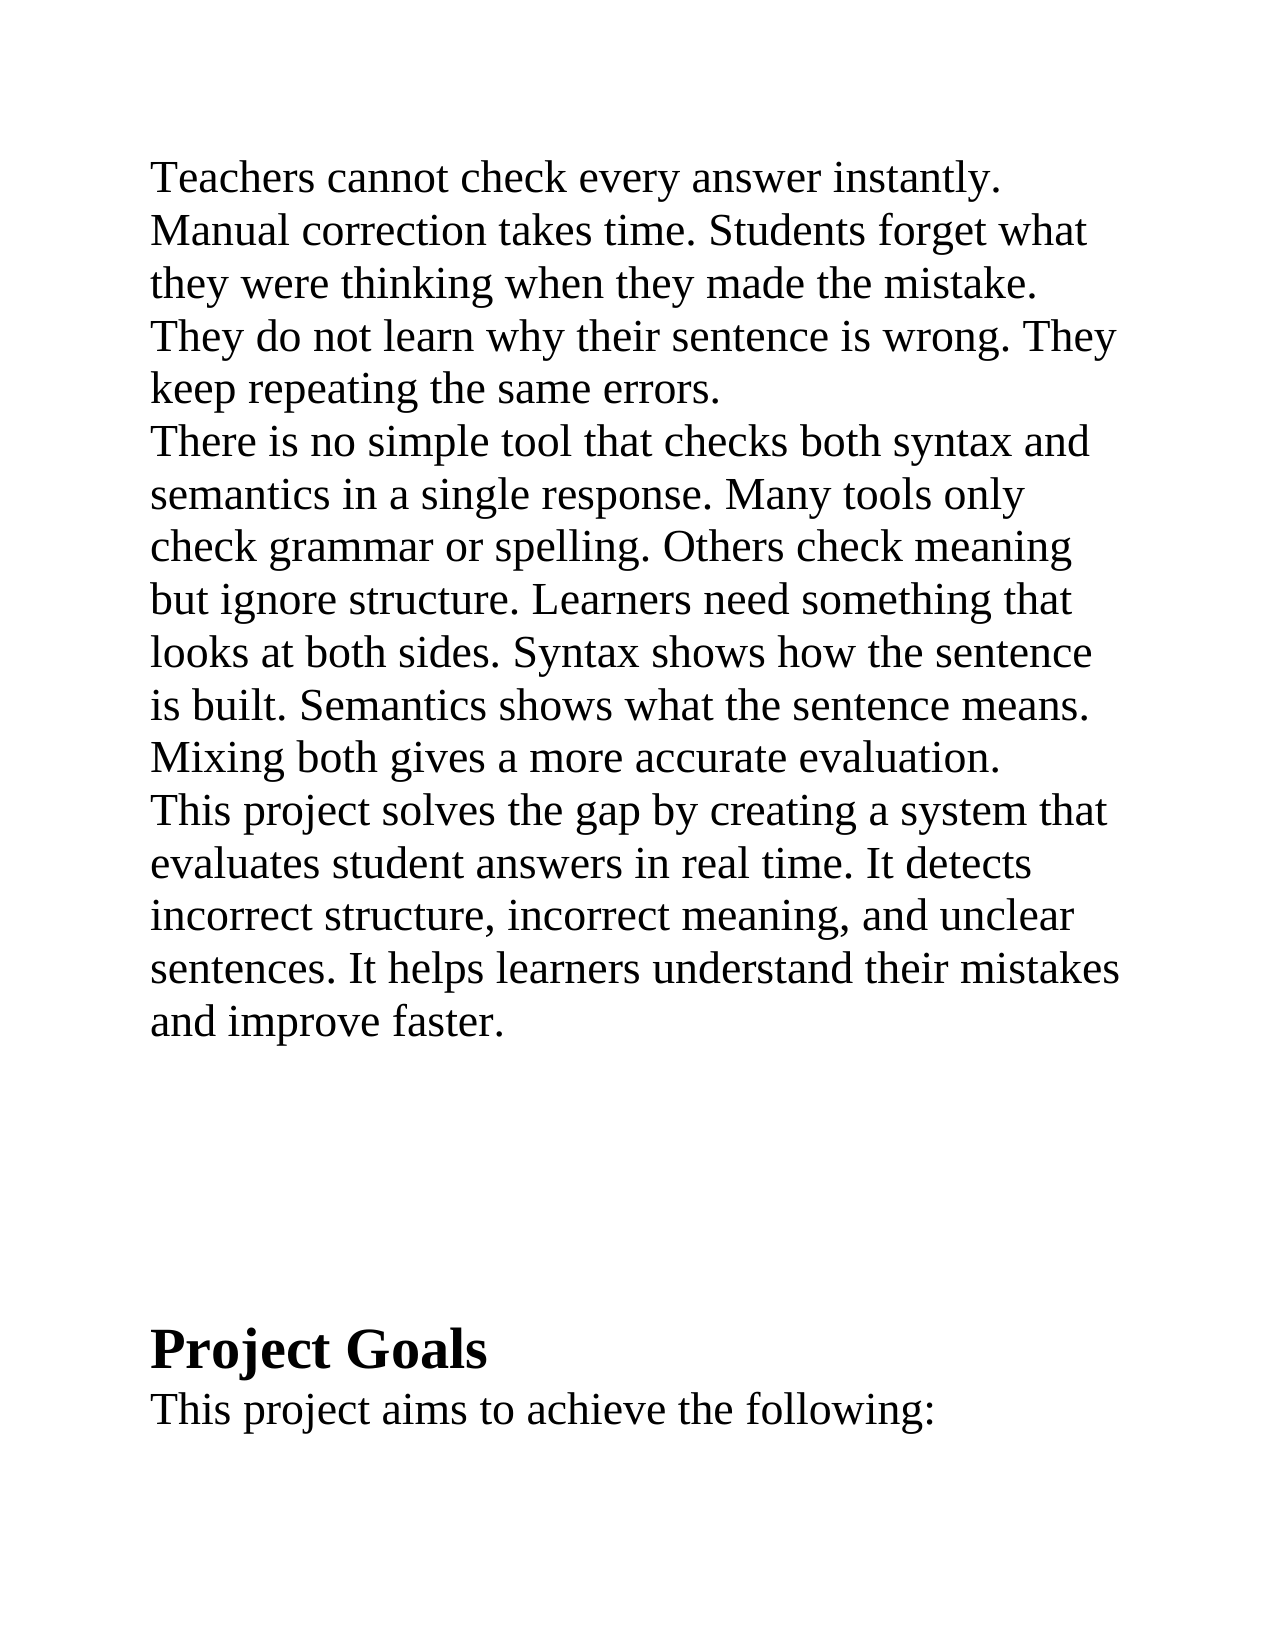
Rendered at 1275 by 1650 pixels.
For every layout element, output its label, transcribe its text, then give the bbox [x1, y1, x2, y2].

text This project solves the gap by creating a system that evaluates student answers in real time. It detects incorrect structure, incorrect meaning, and unclear sentences. It helps learners understand their mistakes and improve faster. [150, 782, 1125, 1046]
text Project Goals [150, 1314, 1125, 1381]
text There is no simple tool that checks both syntax and semantics in a single response. Many tools only check grammar or spelling. Others check meaning but ignore structure. Learners need something that looks at both sides. Syntax shows how the sentence is built. Semantics shows what the sentence means. Mixing both gives a more accurate evaluation. [150, 413, 1125, 782]
text This project aims to achieve the following: [150, 1381, 1125, 1434]
text Teachers cannot check every answer instantly. Manual correction takes time. Students forget what they were thinking when they made the mistake. They do not learn why their sentence is wrong. They keep repeating the same errors. [150, 150, 1125, 413]
